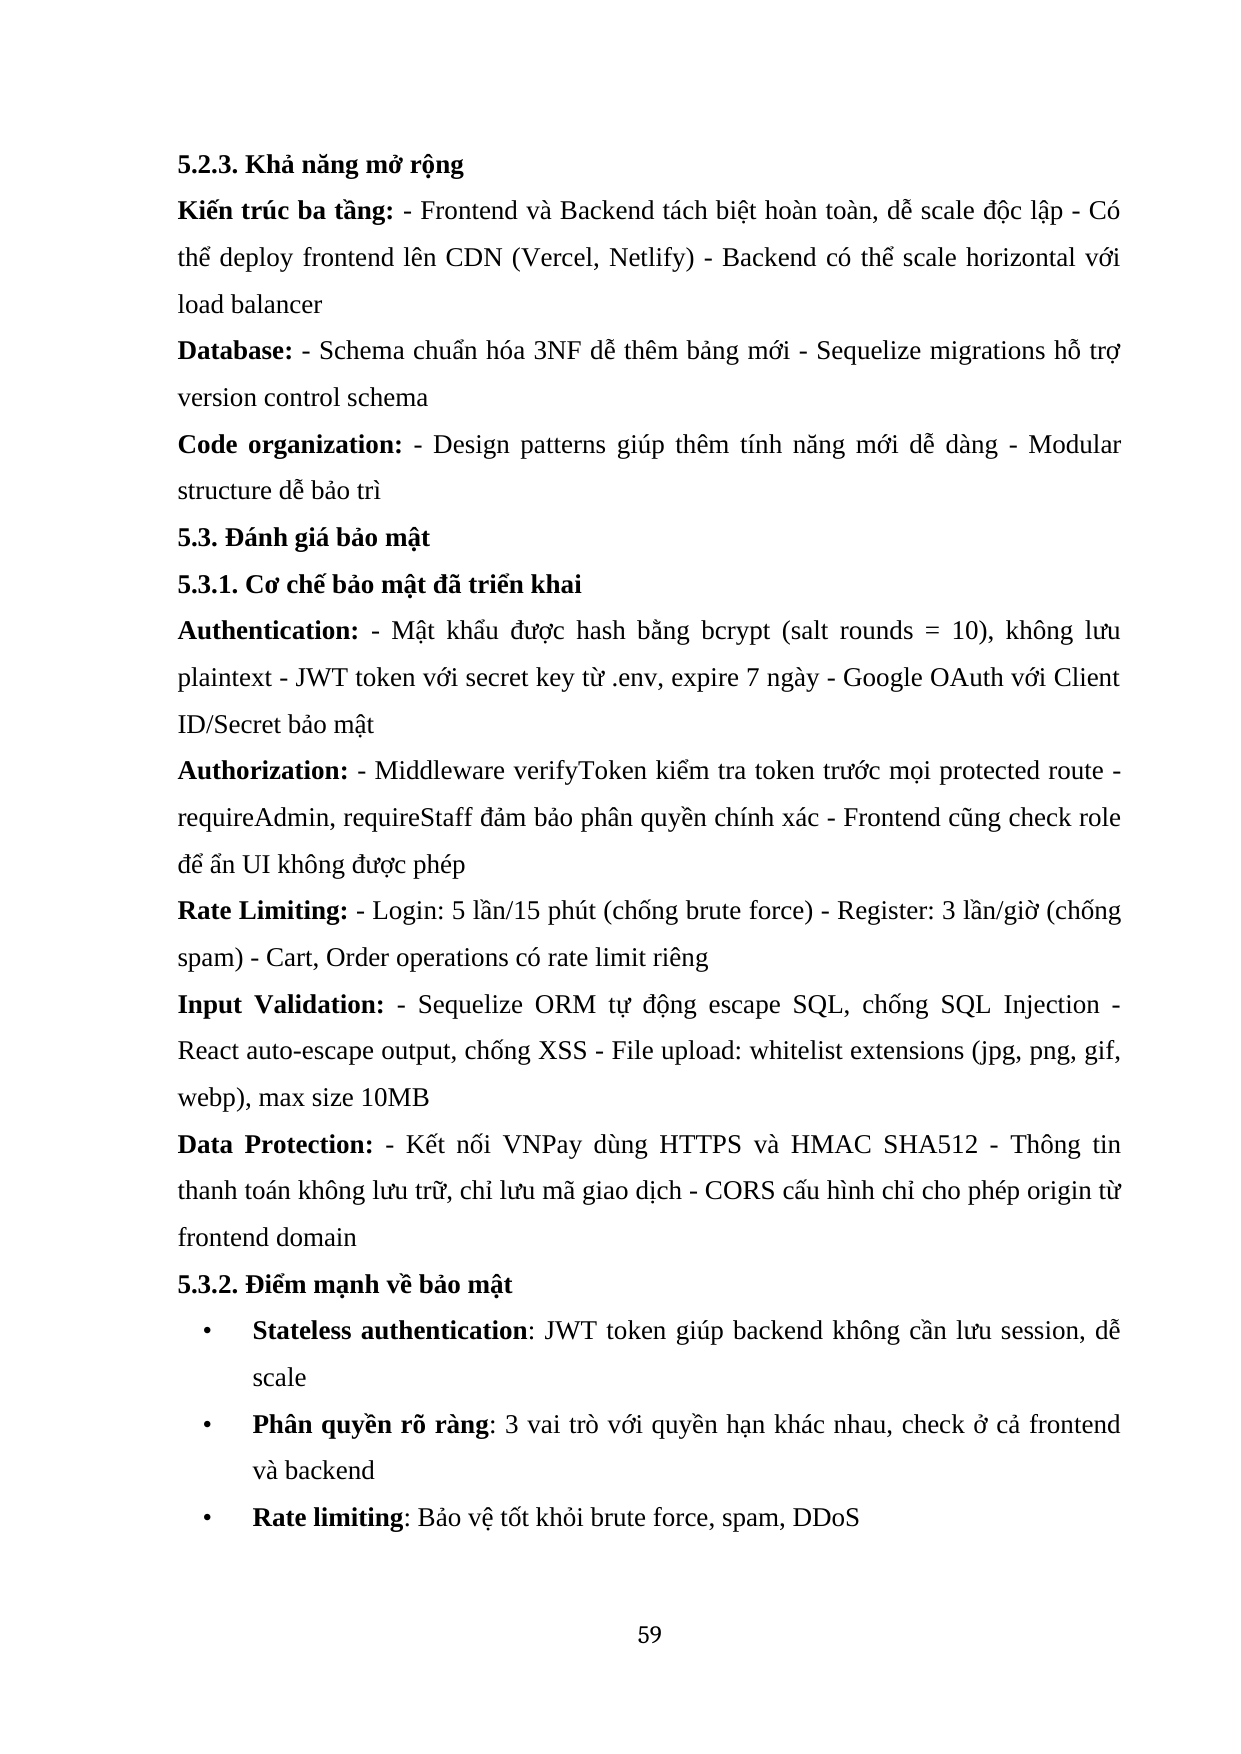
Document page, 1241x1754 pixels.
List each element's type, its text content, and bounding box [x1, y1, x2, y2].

subtitle 5.2.3. Khả năng mở rộng [177, 148, 1122, 179]
text Database: - Schema chuẩn hóa 3NF dễ thêm bảng mới - Sequelize migrations hỗ trợ version control schema [177, 334, 1122, 412]
subtitle 5.3.2. Điểm mạnh về bảo mật [177, 1268, 1122, 1299]
text Authentication: - Mật khẩu được hash bằng bcrypt (salt rounds = 10), không lưu plaintext - JWT token với secret key từ .env, expire 7 ngày - Google OAuth với Client ID/Secret bảo mật [177, 614, 1122, 739]
text Rate Limiting: - Login: 5 lần/15 phút (chống brute force) - Register: 3 lần/giờ (chống spam) - Cart, Order operations có rate limit riêng [177, 894, 1122, 972]
list Stateless authentication: JWT token giúp backend không cần lưu session, dễ scale [202, 1314, 1122, 1392]
subtitle 5.3.1. Cơ chế bảo mật đã triển khai [177, 568, 1122, 599]
subtitle 5.3. Đánh giá bảo mật [177, 521, 1122, 552]
text Input Validation: - Sequelize ORM tự động escape SQL, chống SQL Injection - React auto-escape output, chống XSS - File upload: whitelist extensions (jpg, png, gif, webp), max size 10MB [177, 988, 1122, 1112]
text Kiến trúc ba tầng: - Frontend và Backend tách biệt hoàn toàn, dễ scale độc lập - Có thể deploy frontend lên CDN (Vercel, Netlify) - Backend có thể scale horizontal với load balancer [177, 194, 1122, 319]
text Authorization: - Middleware verifyToken kiểm tra token trước mọi protected route - requireAdmin, requireStaff đảm bảo phân quyền chính xác - Frontend cũng check role để ẩn UI không được phép [177, 754, 1122, 879]
list Rate limiting: Bảo vệ tốt khỏi brute force, spam, DDoS [202, 1501, 1122, 1532]
text Code organization: - Design patterns giúp thêm tính năng mới dễ dàng - Modular structure dễ bảo trì [177, 428, 1122, 506]
list Phân quyền rõ ràng: 3 vai trò với quyền hạn khác nhau, check ở cả frontend và backend [202, 1408, 1122, 1486]
text Data Protection: - Kết nối VNPay dùng HTTPS và HMAC SHA512 - Thông tin thanh toán không lưu trữ, chỉ lưu mã giao dịch - CORS cấu hình chỉ cho phép origin từ frontend domain [177, 1128, 1122, 1252]
